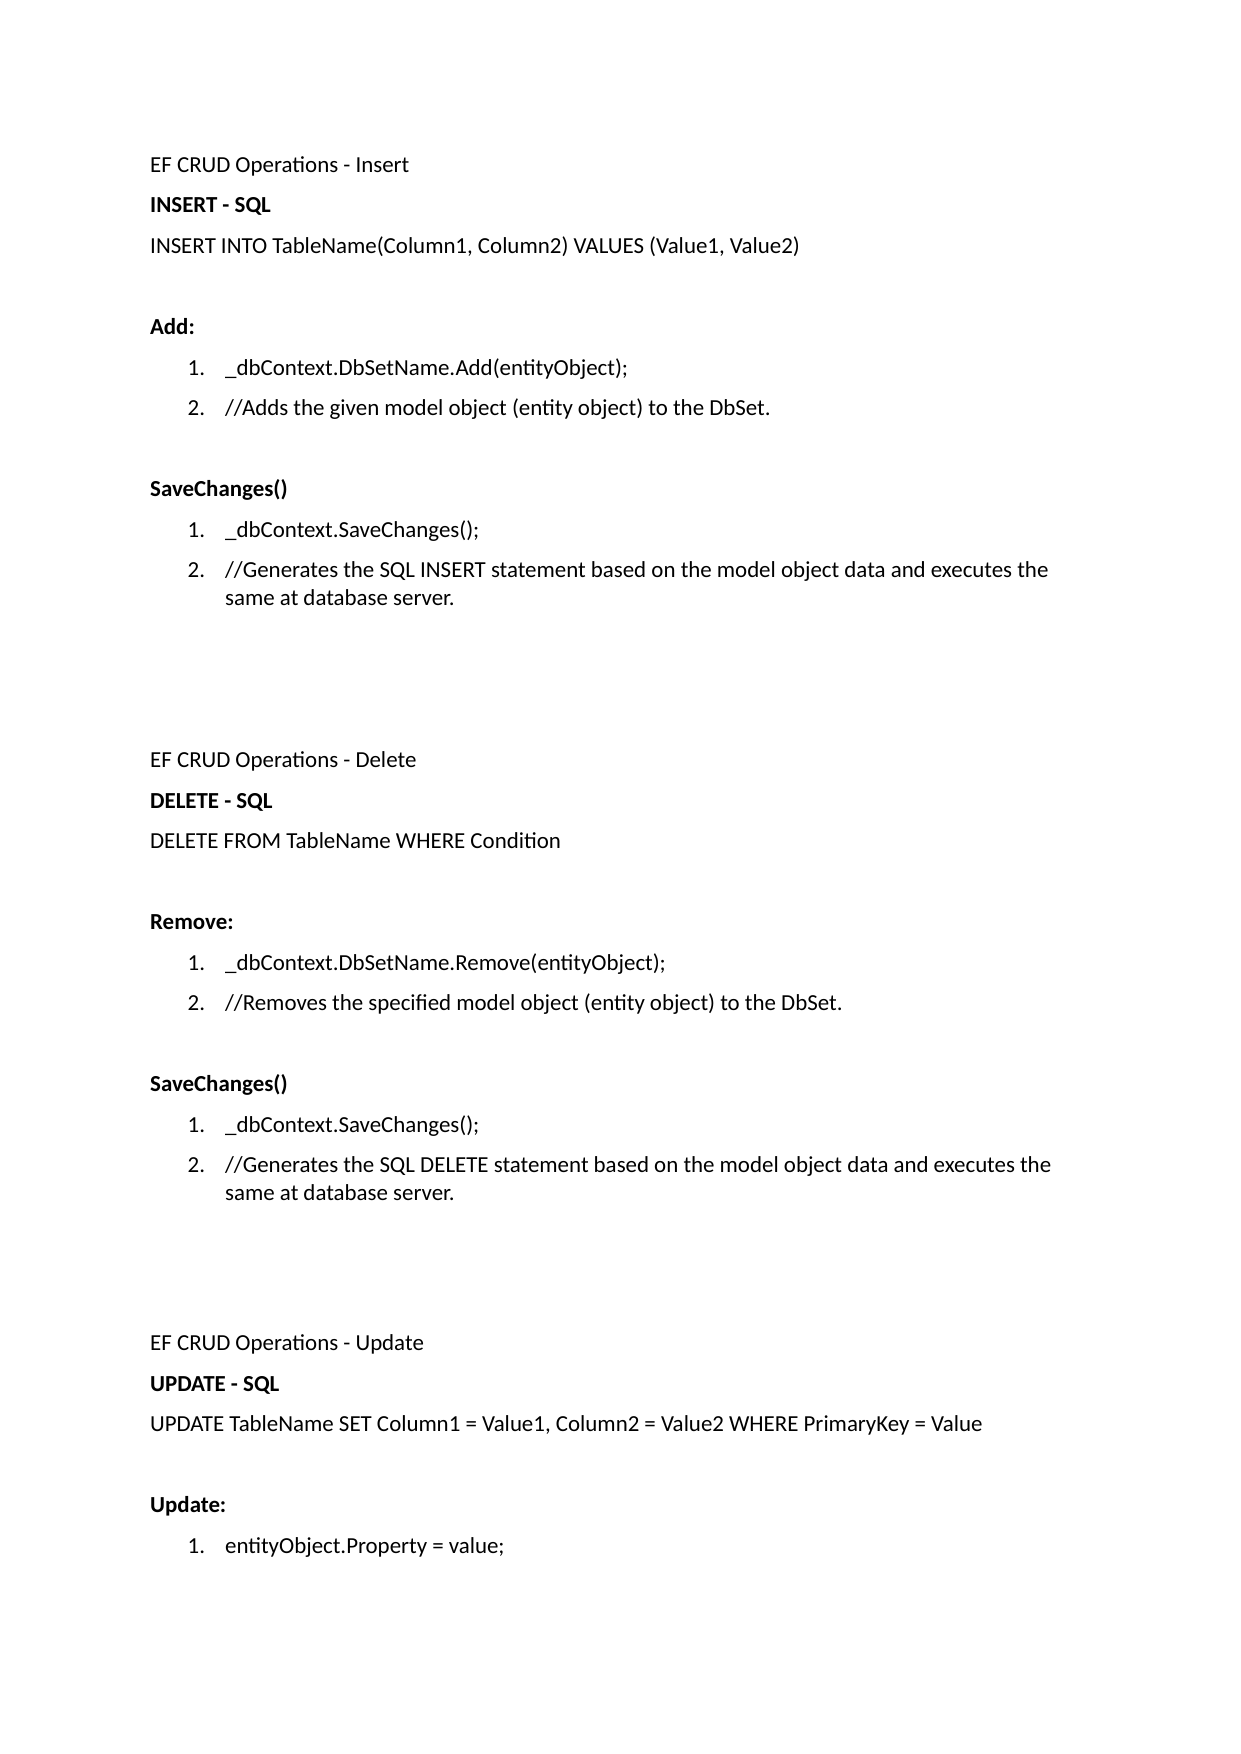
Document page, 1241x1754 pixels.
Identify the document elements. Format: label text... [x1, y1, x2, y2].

text EF CRUD Operations - Delete [150, 745, 1090, 773]
text INSERT - SQL [150, 191, 1090, 218]
text Update: [150, 1490, 1090, 1518]
text Add: [150, 312, 1090, 340]
text UPDATE TableName SET Column1 = Value1, Column2 = Value2 WHERE PrimaryKey = Value [150, 1409, 1090, 1437]
text INSERT INTO TableName(Column1, Column2) VALUES (Value1, Value2) [150, 231, 1090, 259]
text Remove: [150, 907, 1090, 935]
list _dbContext.DbSetName.Remove(entityObject); [187, 948, 1090, 976]
list //Generates the SQL DELETE statement based on the model object data and executes the same at database server. [187, 1151, 1090, 1207]
list entityObject.Property = value; [187, 1531, 1090, 1559]
list //Generates the SQL INSERT statement based on the model object data and executes the same at database server. [187, 555, 1090, 611]
text SaveChanges() [150, 1069, 1090, 1097]
text SaveChanges() [150, 474, 1090, 502]
list _dbContext.SaveChanges(); [187, 515, 1090, 543]
text DELETE FROM TableName WHERE Condition [150, 826, 1090, 854]
text UPDATE - SQL [150, 1369, 1090, 1397]
list _dbContext.DbSetName.Add(entityObject); [187, 353, 1090, 381]
list //Adds the given model object (entity object) to the DbSet. [187, 393, 1090, 421]
text EF CRUD Operations - Update [150, 1300, 1090, 1356]
list //Removes the specified model object (entity object) to the DbSet. [187, 988, 1090, 1016]
text EF CRUD Operations - Insert [150, 150, 1090, 178]
text DELETE - SQL [150, 786, 1090, 814]
list _dbContext.SaveChanges(); [187, 1110, 1090, 1138]
